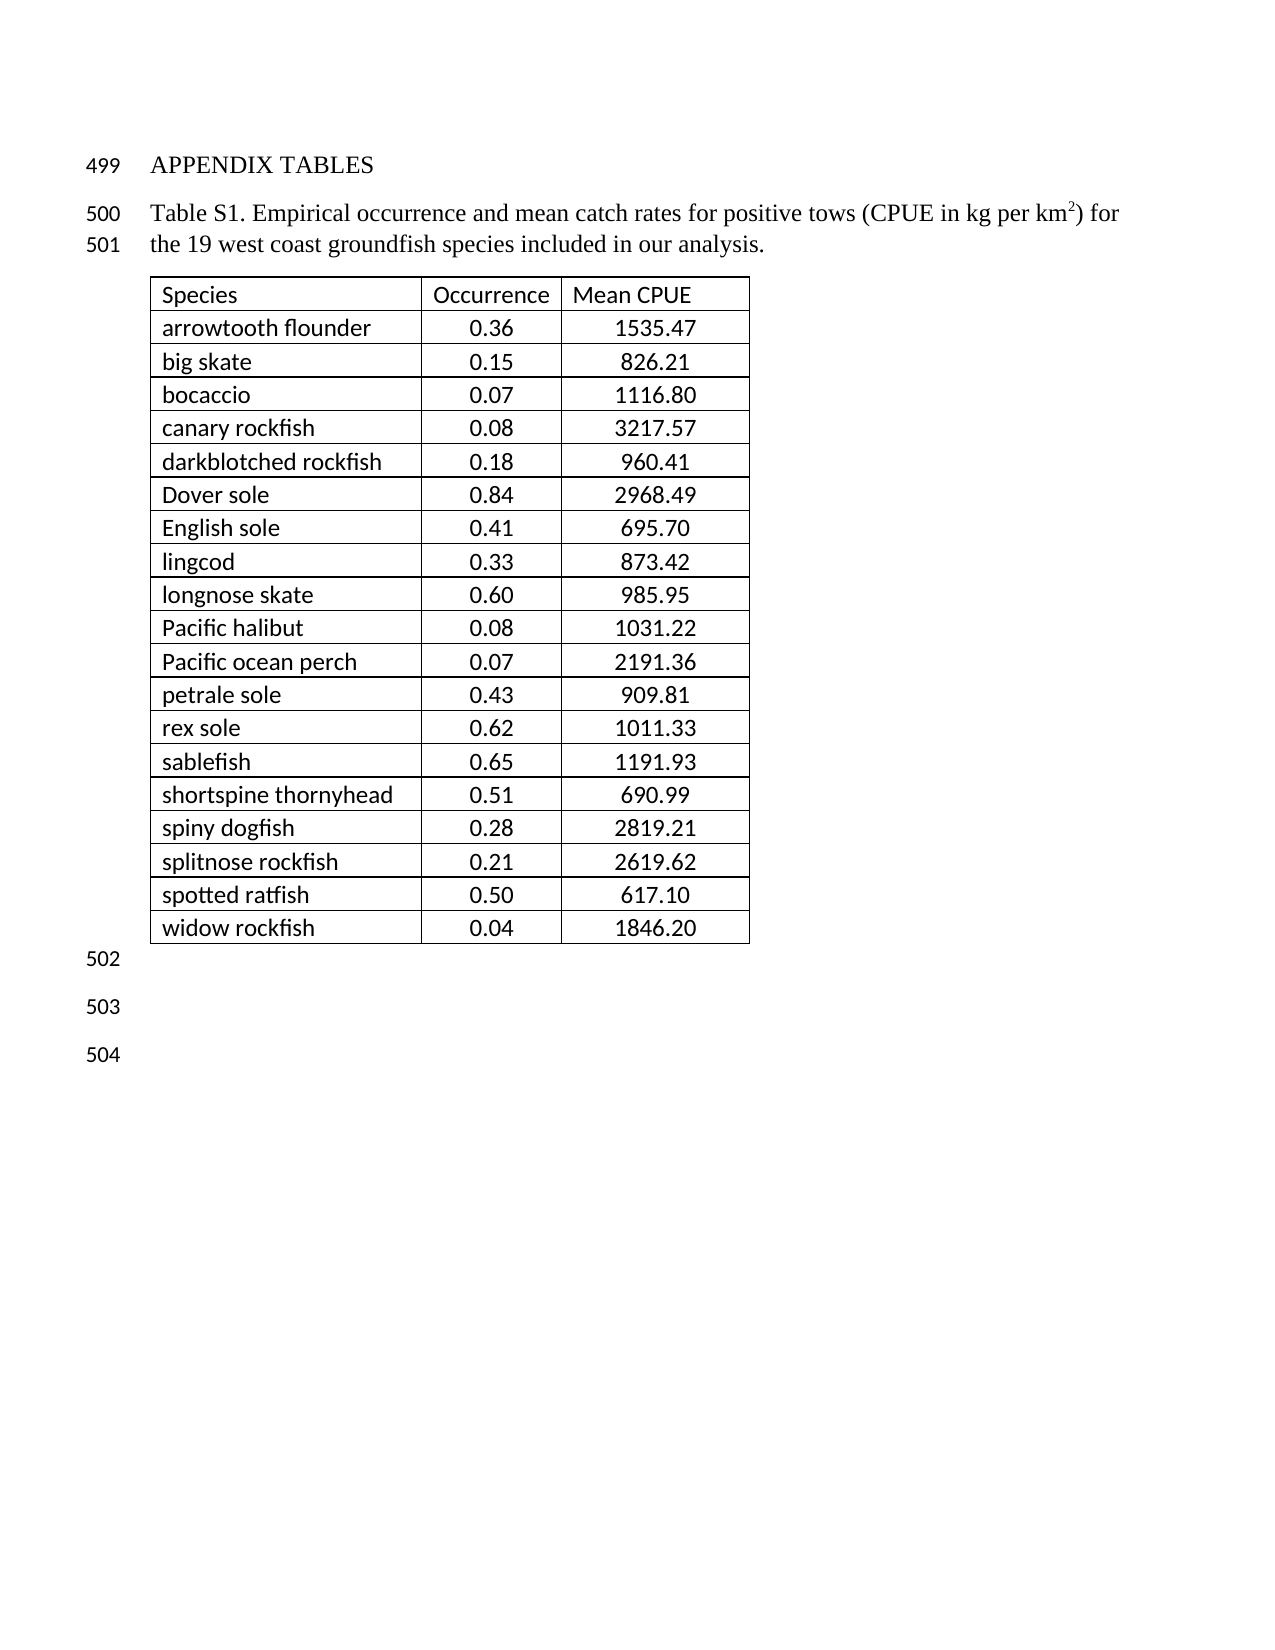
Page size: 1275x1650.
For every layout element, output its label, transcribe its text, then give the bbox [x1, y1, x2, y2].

table_cell 873.42 [562, 544, 749, 576]
table_cell widow rockfish [151, 911, 421, 943]
table_cell shortspine thornyhead [151, 778, 421, 810]
table_cell 0.51 [422, 778, 561, 810]
table_cell 0.84 [422, 478, 561, 510]
table_cell 0.08 [422, 611, 561, 643]
table_cell petrale sole [151, 678, 421, 710]
table_cell 0.33 [422, 544, 561, 576]
table_cell 0.41 [422, 511, 561, 543]
table_cell arrowtooth flounder [151, 311, 421, 343]
table_cell 0.07 [422, 644, 561, 676]
table_cell 690.99 [562, 778, 749, 810]
table_cell sablefish [151, 744, 421, 776]
table_cell 0.21 [422, 844, 561, 876]
table_header Species [151, 278, 421, 310]
table_cell 960.41 [562, 444, 749, 476]
table_cell 1846.20 [562, 911, 749, 943]
table_cell 826.21 [562, 344, 749, 376]
table_cell 0.50 [422, 878, 561, 910]
table_cell 0.28 [422, 811, 561, 843]
table_cell 0.18 [422, 444, 561, 476]
table_cell Pacific ocean perch [151, 644, 421, 676]
table_cell 0.08 [422, 411, 561, 443]
table_cell 1116.80 [562, 378, 749, 410]
table_cell 0.60 [422, 578, 561, 610]
table_cell 2619.62 [562, 844, 749, 876]
table_cell Dover sole [151, 478, 421, 510]
text Table S1. Empirical occurrence and mean catch rates for positive tows (CPUE in kg per km2) for the 19 west coast groundfish species included in our analysis. [150, 198, 1125, 257]
table_cell 2968.49 [562, 478, 749, 510]
table_cell longnose skate [151, 578, 421, 610]
table_cell 1011.33 [562, 711, 749, 743]
table_cell 0.15 [422, 344, 561, 376]
table_cell darkblotched rockfish [151, 444, 421, 476]
table_cell 1535.47 [562, 311, 749, 343]
table_cell 1191.93 [562, 744, 749, 776]
table_cell 2819.21 [562, 811, 749, 843]
table_cell 0.36 [422, 311, 561, 343]
text APPENDIX TABLES [150, 150, 1125, 179]
table_cell spotted ratfish [151, 878, 421, 910]
table_cell canary rockfish [151, 411, 421, 443]
table_cell 617.10 [562, 878, 749, 910]
table_cell 985.95 [562, 578, 749, 610]
table_cell English sole [151, 511, 421, 543]
table_cell big skate [151, 344, 421, 376]
table_cell 2191.36 [562, 644, 749, 676]
table_cell lingcod [151, 544, 421, 576]
table_cell bocaccio [151, 378, 421, 410]
table_header Mean CPUE [562, 278, 749, 310]
table_cell 0.43 [422, 678, 561, 710]
table_cell 0.07 [422, 378, 561, 410]
table_cell Pacific halibut [151, 611, 421, 643]
table_cell 909.81 [562, 678, 749, 710]
table_cell 3217.57 [562, 411, 749, 443]
table_header Occurrence [422, 278, 561, 310]
table_cell spiny dogfish [151, 811, 421, 843]
table_cell splitnose rockfish [151, 844, 421, 876]
table_cell 0.62 [422, 711, 561, 743]
table_cell 0.04 [422, 911, 561, 943]
table_cell rex sole [151, 711, 421, 743]
table_cell 1031.22 [562, 611, 749, 643]
table_cell 695.70 [562, 511, 749, 543]
table_cell 0.65 [422, 744, 561, 776]
